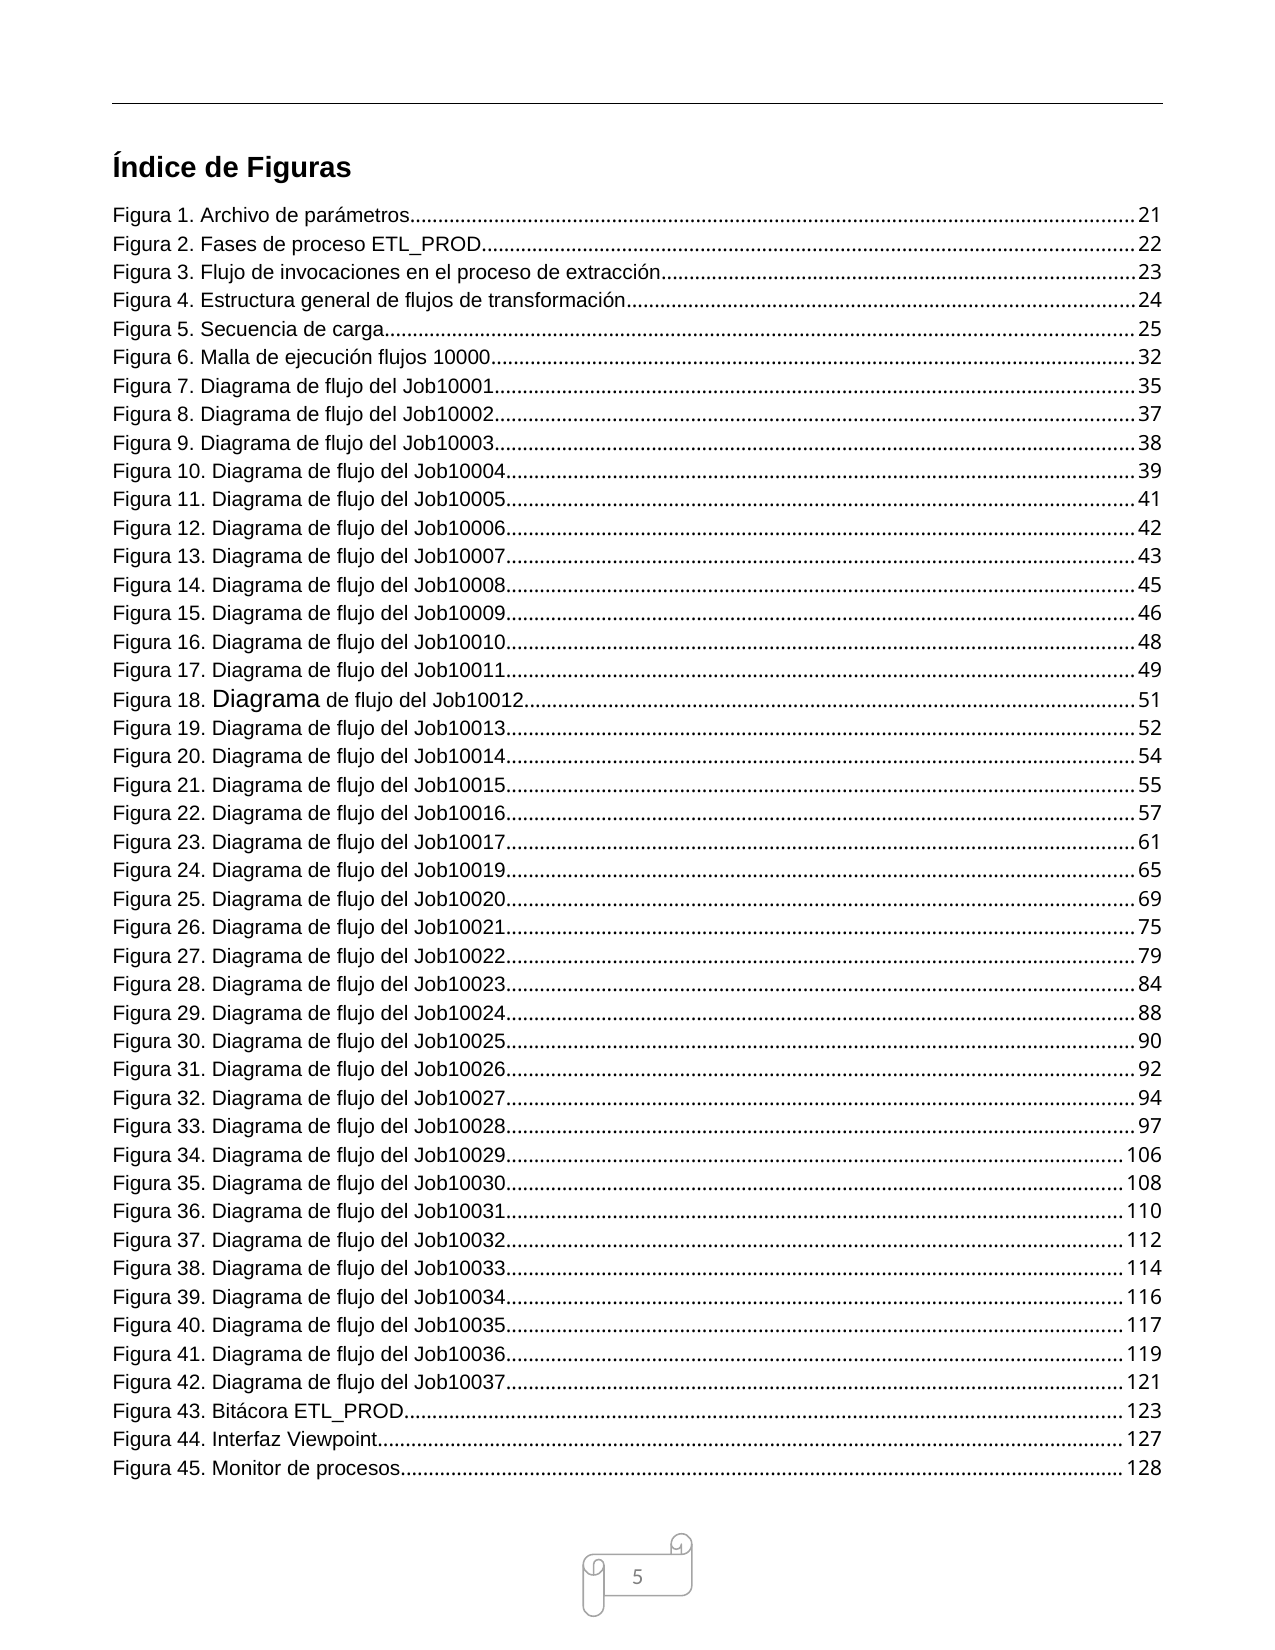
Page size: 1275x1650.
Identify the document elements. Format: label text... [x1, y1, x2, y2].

text Figura 5. Secuencia de carga 25 [112, 314, 1163, 342]
text Figura 9. Diagrama de flujo del Job10003 38 [112, 428, 1163, 456]
text Figura 33. Diagrama de flujo del Job10028 97 [112, 1111, 1163, 1140]
text Figura 31. Diagrama de flujo del Job10026 92 [112, 1054, 1163, 1083]
text Figura 39. Diagrama de flujo del Job10034 116 [112, 1282, 1163, 1310]
text Figura 25. Diagrama de flujo del Job10020 69 [112, 884, 1163, 912]
text Figura 10. Diagrama de flujo del Job10004 39 [112, 456, 1163, 484]
text Figura 12. Diagrama de flujo del Job10006 42 [112, 513, 1163, 541]
text Figura 41. Diagrama de flujo del Job10036 119 [112, 1339, 1163, 1367]
text Figura 2. Fases de proceso ETL_PROD 22 [112, 229, 1163, 257]
text Figura 37. Diagrama de flujo del Job10032 112 [112, 1225, 1163, 1253]
text Figura 38. Diagrama de flujo del Job10033 114 [112, 1253, 1163, 1282]
text Figura 23. Diagrama de flujo del Job10017 61 [112, 827, 1163, 855]
text Figura 4. Estructura general de flujos de transformación 24 [112, 286, 1163, 314]
text Figura 6. Malla de ejecución flujos 10000 32 [112, 342, 1163, 371]
text Figura 21. Diagrama de flujo del Job10015 55 [112, 770, 1163, 798]
text Figura 8. Diagrama de flujo del Job10002 37 [112, 399, 1163, 428]
text Figura 29. Diagrama de flujo del Job10024 88 [112, 998, 1163, 1026]
text Figura 15. Diagrama de flujo del Job10009 46 [112, 598, 1163, 627]
text Figura 24. Diagrama de flujo del Job10019 65 [112, 855, 1163, 884]
text Figura 28. Diagrama de flujo del Job10023 84 [112, 969, 1163, 998]
text Figura 11. Diagrama de flujo del Job10005 41 [112, 484, 1163, 513]
text Figura 45. Monitor de procesos 128 [112, 1453, 1163, 1481]
text Figura 43. Bitácora ETL_PROD 123 [112, 1396, 1163, 1424]
text Figura 32. Diagrama de flujo del Job10027 94 [112, 1083, 1163, 1111]
text Figura 19. Diagrama de flujo del Job10013 52 [112, 713, 1163, 742]
text Figura 20. Diagrama de flujo del Job10014 54 [112, 742, 1163, 770]
text Figura 44. Interfaz Viewpoint 127 [112, 1424, 1163, 1453]
text Figura 35. Diagrama de flujo del Job10030 108 [112, 1168, 1163, 1197]
text Figura 18. Diagrama de flujo del Job10012 51 [112, 684, 1163, 713]
text Figura 34. Diagrama de flujo del Job10029 106 [112, 1140, 1163, 1168]
text Figura 36. Diagrama de flujo del Job10031 110 [112, 1197, 1163, 1225]
text Figura 14. Diagrama de flujo del Job10008 45 [112, 570, 1163, 598]
text Figura 1. Archivo de parámetros 21 [112, 200, 1163, 229]
text Figura 42. Diagrama de flujo del Job10037 121 [112, 1367, 1163, 1396]
text Figura 40. Diagrama de flujo del Job10035 117 [112, 1310, 1163, 1339]
text Figura 27. Diagrama de flujo del Job10022 79 [112, 941, 1163, 969]
text Figura 22. Diagrama de flujo del Job10016 57 [112, 798, 1163, 827]
text Figura 17. Diagrama de flujo del Job10011 49 [112, 655, 1163, 684]
text Figura 7. Diagrama de flujo del Job10001 35 [112, 371, 1163, 399]
text Figura 26. Diagrama de flujo del Job10021 75 [112, 912, 1163, 941]
text Figura 16. Diagrama de flujo del Job10010 48 [112, 627, 1163, 655]
text Figura 3. Flujo de invocaciones en el proceso de extracción 23 [112, 257, 1163, 286]
text Figura 13. Diagrama de flujo del Job10007 43 [112, 541, 1163, 570]
text Figura 30. Diagrama de flujo del Job10025 90 [112, 1026, 1163, 1054]
text Índice de Figuras [112, 150, 1163, 183]
